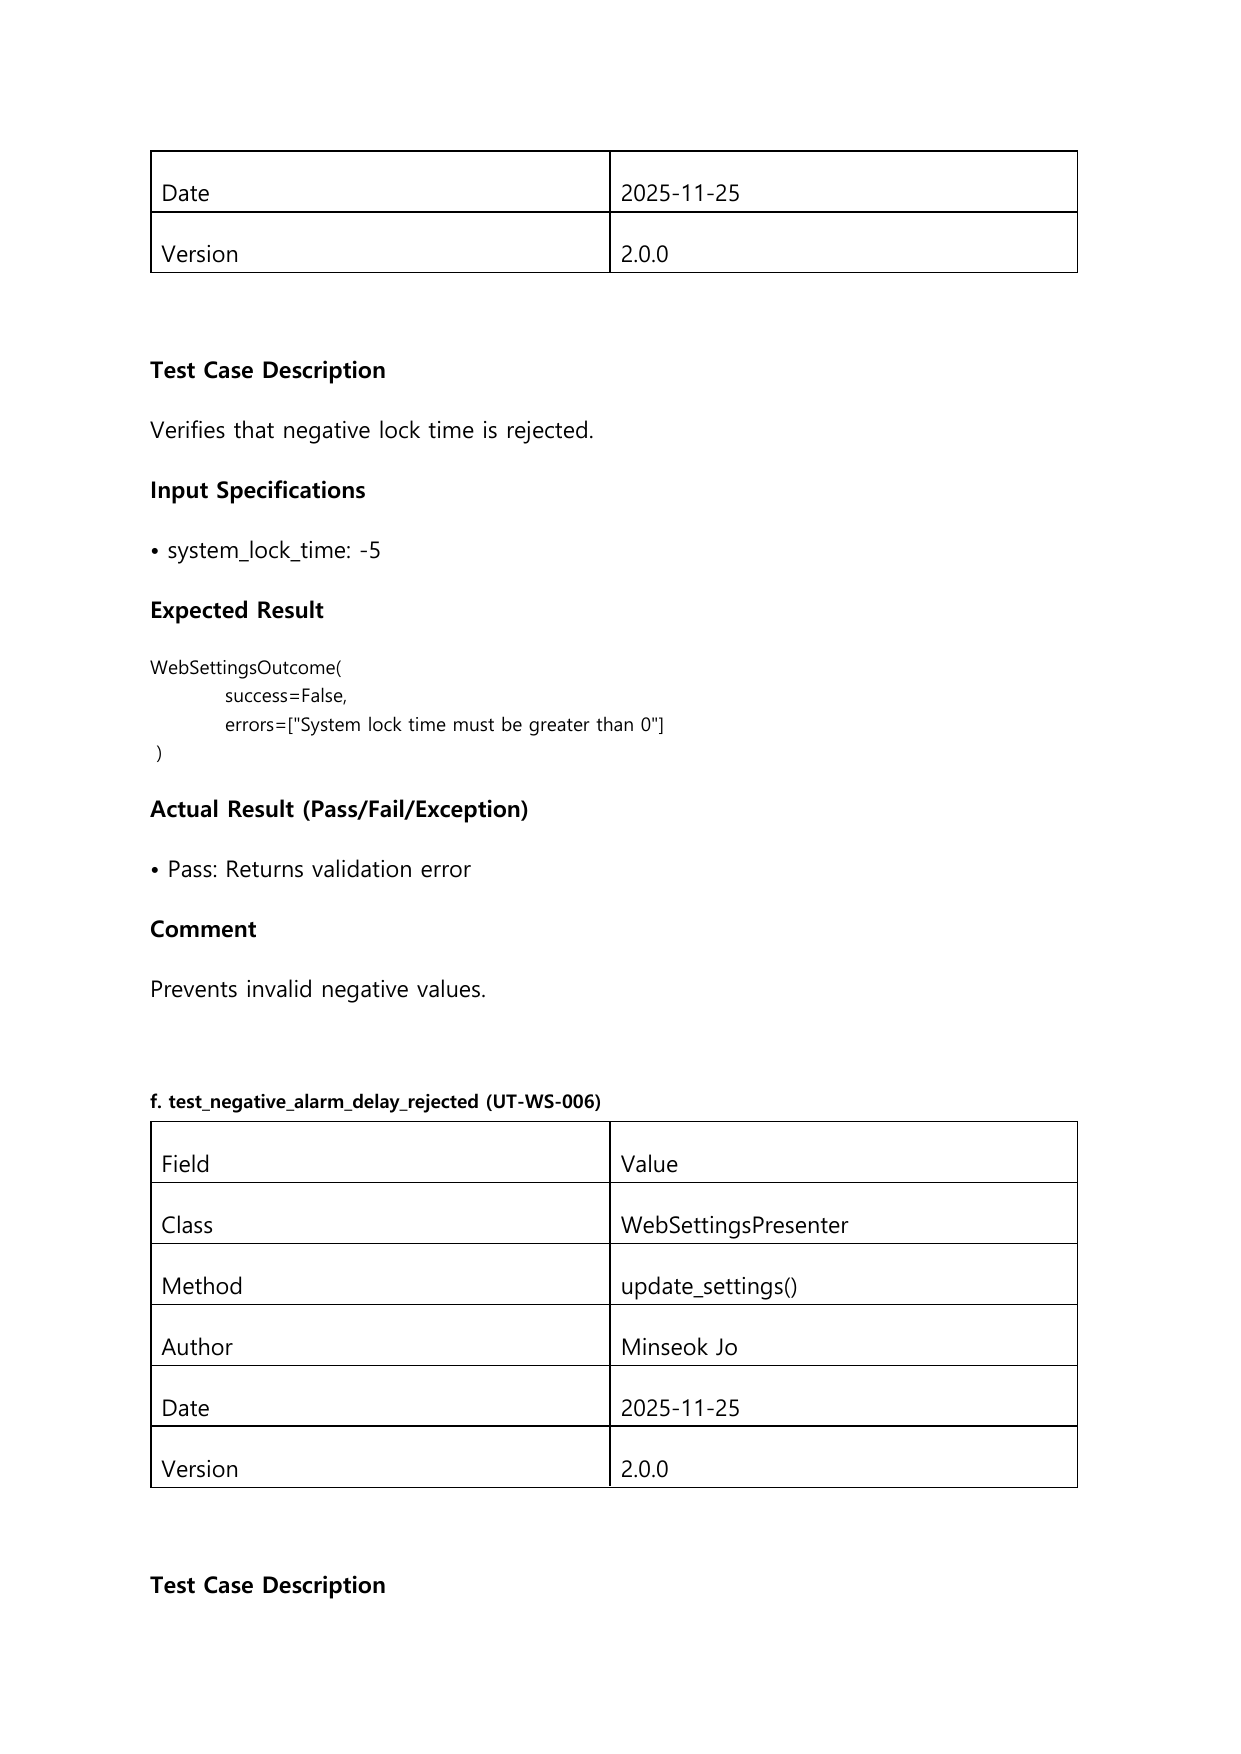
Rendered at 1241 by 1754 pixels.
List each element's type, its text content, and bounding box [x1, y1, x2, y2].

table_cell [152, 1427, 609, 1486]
text • system_lock_time: -5 [150, 534, 1090, 564]
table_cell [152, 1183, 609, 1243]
text Prevents invalid negative values. [150, 973, 1090, 1003]
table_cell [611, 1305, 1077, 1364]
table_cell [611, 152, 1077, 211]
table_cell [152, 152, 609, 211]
subtitle f. test_negative_alarm_delay_rejected (UT-WS-006) [150, 1088, 1090, 1113]
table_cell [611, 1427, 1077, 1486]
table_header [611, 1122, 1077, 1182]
text Verifies that negative lock time is rejected. [150, 414, 1090, 444]
text Comment [150, 913, 1090, 943]
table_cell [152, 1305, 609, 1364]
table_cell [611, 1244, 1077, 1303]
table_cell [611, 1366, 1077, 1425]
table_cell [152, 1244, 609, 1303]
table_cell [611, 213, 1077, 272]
text Test Case Description [150, 354, 1090, 384]
text Actual Result (Pass/Fail/Exception) [150, 793, 1090, 823]
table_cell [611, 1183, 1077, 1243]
text Input Specifications [150, 474, 1090, 504]
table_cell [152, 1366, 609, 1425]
text Expected Result [150, 594, 1090, 624]
text WebSettingsOutcome( success=False, errors=["System lock time must be greater than 0"] ) [150, 654, 1090, 764]
text Test Case Description [150, 1568, 1090, 1599]
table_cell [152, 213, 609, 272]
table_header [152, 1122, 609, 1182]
text • Pass: Returns validation error [150, 853, 1090, 883]
